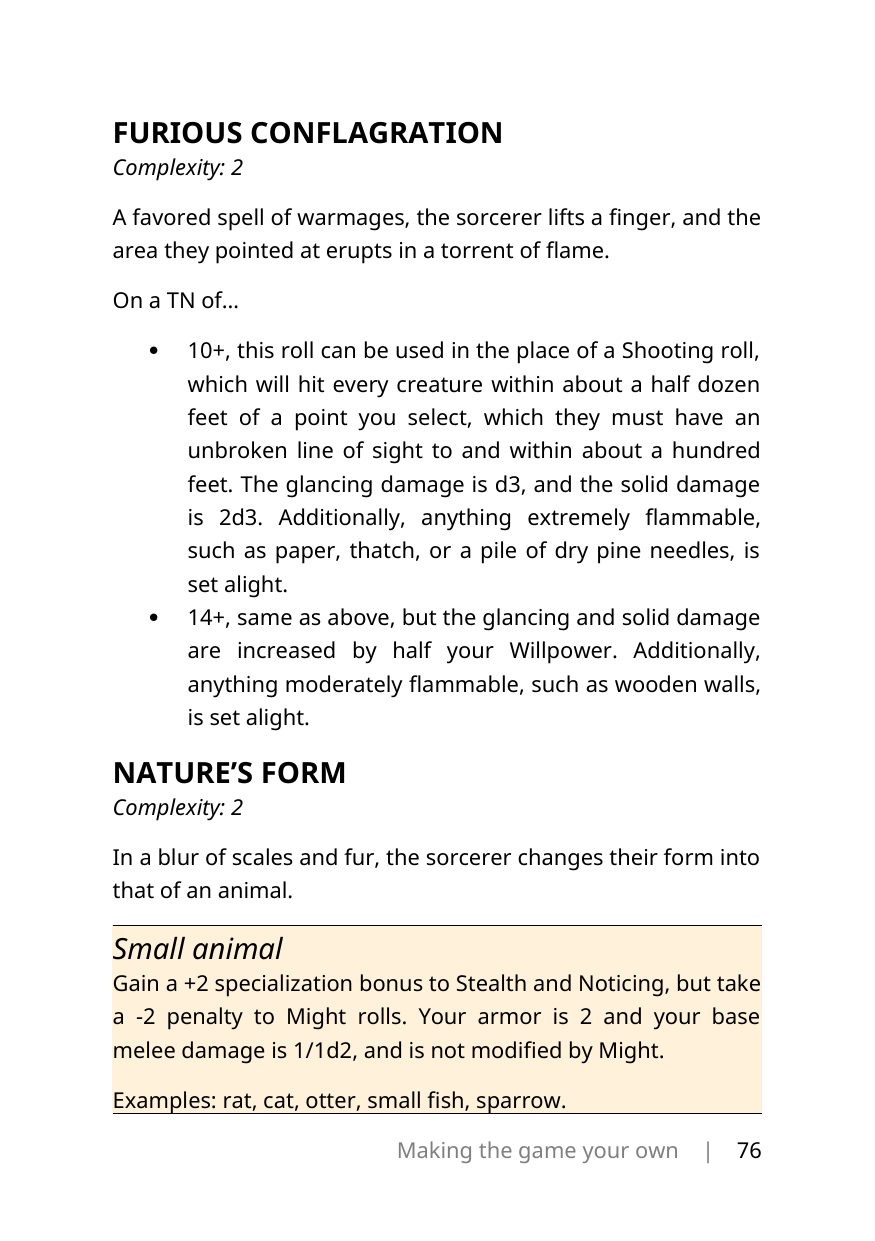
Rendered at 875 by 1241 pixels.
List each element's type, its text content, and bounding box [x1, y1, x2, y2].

subtitle Furious Conflagration [112, 112, 762, 152]
text Examples: rat, cat, otter, small fish, sparrow. [112, 1082, 762, 1114]
list 10+, this roll can be used in the place of a Shooting roll, which will hit every creature within about a half dozen feet of a point you select, which they must have an unbroken line of sight to and within about a hundred feet. The glancing damage is d3, and the solid damage is 2d3. Additionally, anything extremely flammable, such as paper, thatch, or a pile of dry pine needles, is set alight. [150, 336, 762, 599]
text In a blur of scales and fur, the sorcerer changes their form into that of an animal. [112, 842, 762, 905]
text Complexity: 2 [112, 152, 762, 182]
text A favored spell of warmages, the sorcerer lifts a finger, and the area they pointed at erupts in a torrent of flame. [112, 202, 762, 265]
subtitle Small animal [112, 926, 762, 968]
subtitle Nature’s Form [112, 752, 762, 792]
text Gain a +2 specialization bonus to Stealth and Noticing, but take a -2 penalty to Might rolls. Your armor is 2 and your base melee damage is 1/1d2, and is not modified by Might. [112, 968, 762, 1064]
text Complexity: 2 [112, 792, 762, 822]
list 14+, same as above, but the glancing and solid damage are increased by half your Willpower. Additionally, anything moderately flammable, such as wooden walls, is set alight. [150, 602, 762, 732]
text On a TN of… [112, 286, 762, 315]
